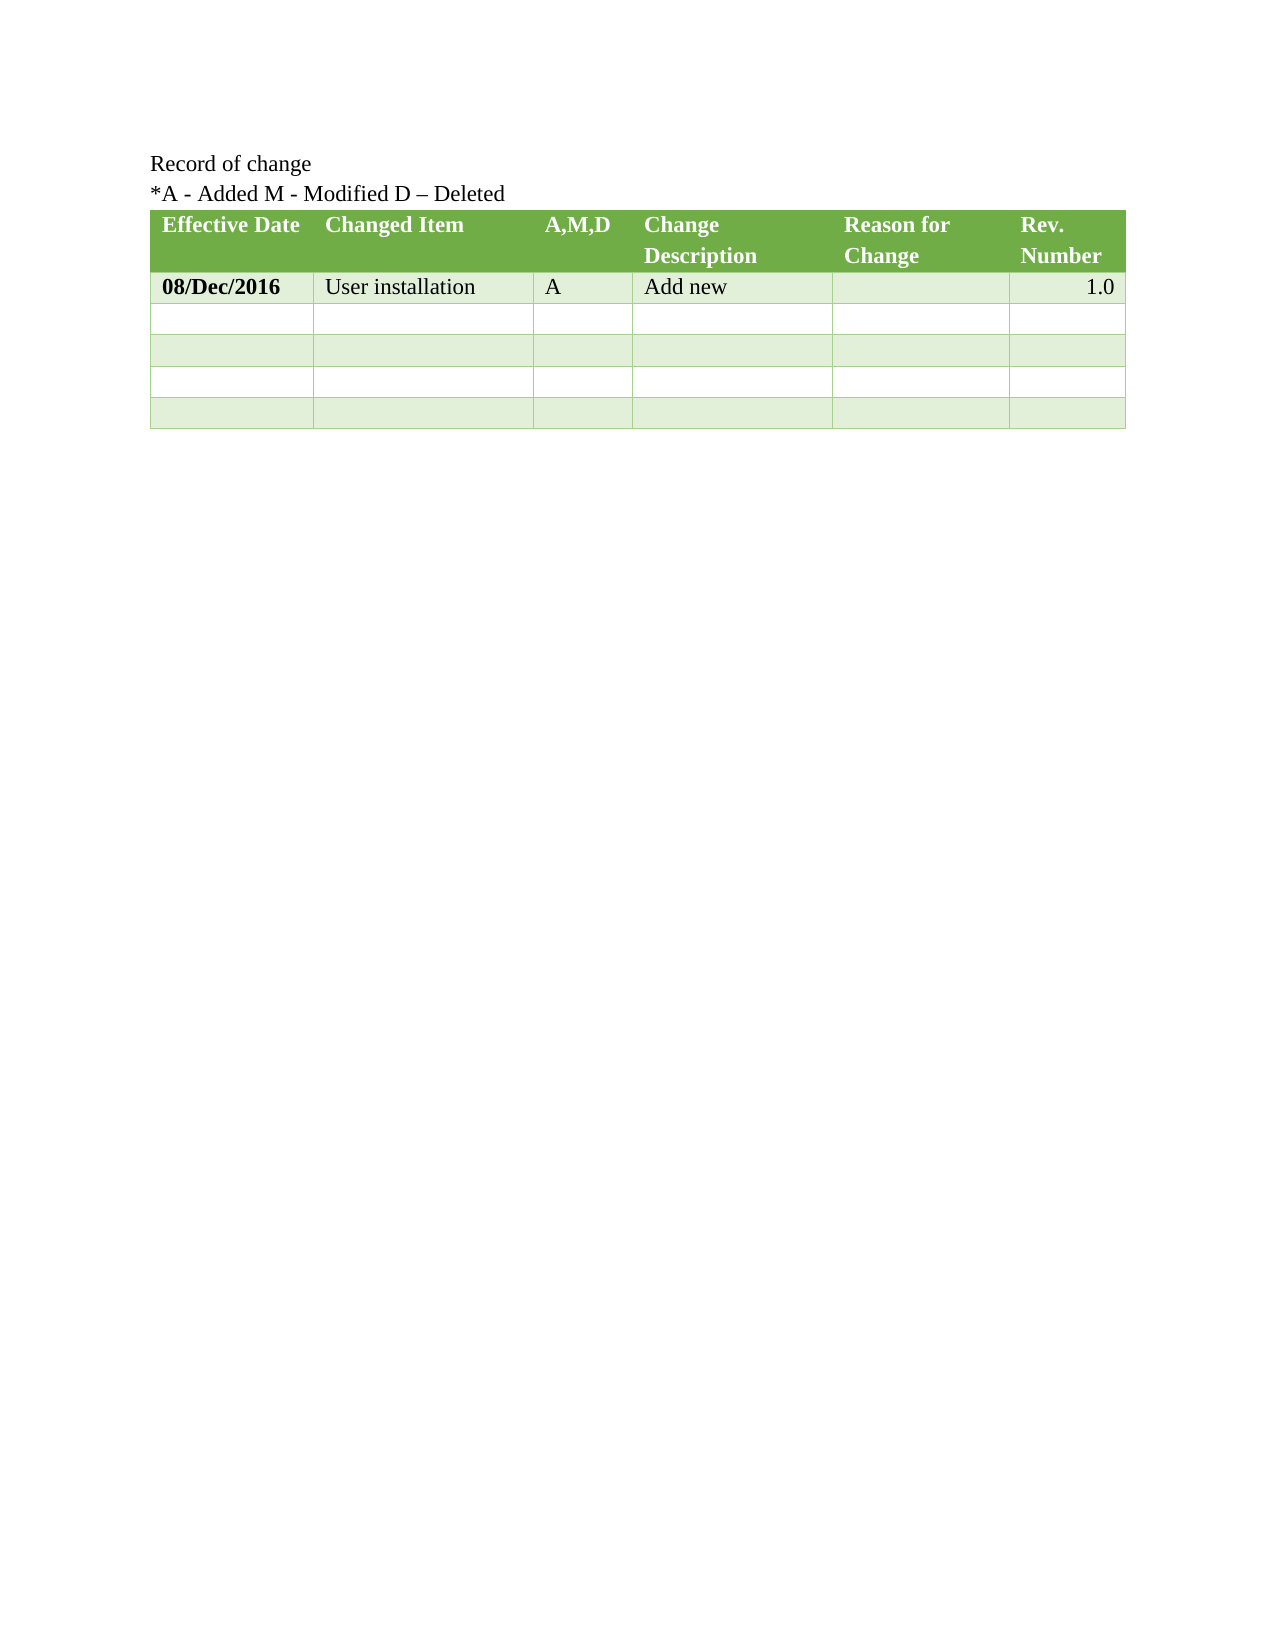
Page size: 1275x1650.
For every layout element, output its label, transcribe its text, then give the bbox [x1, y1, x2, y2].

table_cell [151, 367, 313, 397]
table_cell [833, 273, 1009, 303]
table_cell [633, 398, 832, 428]
table_cell [534, 304, 632, 334]
table_cell [151, 335, 313, 366]
table_cell [314, 335, 533, 366]
table_cell Add new [633, 273, 832, 303]
table_header A,M,D [534, 211, 632, 272]
table_cell [151, 304, 313, 334]
text *A - Added M - Modified D – Deleted [150, 180, 1125, 207]
table_cell [833, 335, 1009, 366]
table_cell [314, 398, 533, 428]
table_cell User installation [314, 273, 533, 303]
table_cell [633, 367, 832, 397]
table_cell A [534, 273, 632, 303]
table_cell [833, 398, 1009, 428]
table_cell 08/Dec/2016 [151, 273, 313, 303]
table_cell [534, 335, 632, 366]
table_cell 1.0 [1010, 273, 1125, 303]
table_cell [633, 335, 832, 366]
table_cell [633, 304, 832, 334]
table_cell [1010, 367, 1125, 397]
table_header Change Description [633, 211, 832, 272]
table_cell [534, 367, 632, 397]
table_header Reason for Change [833, 211, 1009, 272]
table_header Rev. Number [1010, 211, 1125, 272]
table_cell [1010, 335, 1125, 366]
text Record of change [150, 150, 1125, 176]
table_cell [833, 367, 1009, 397]
table_cell [314, 367, 533, 397]
table_cell [1010, 304, 1125, 334]
table_cell [833, 304, 1009, 334]
table_cell [534, 398, 632, 428]
table_header Changed Item [314, 211, 533, 272]
table_cell [1010, 398, 1125, 428]
table_header Effective Date [151, 211, 313, 272]
table_cell [314, 304, 533, 334]
table_cell [151, 398, 313, 428]
